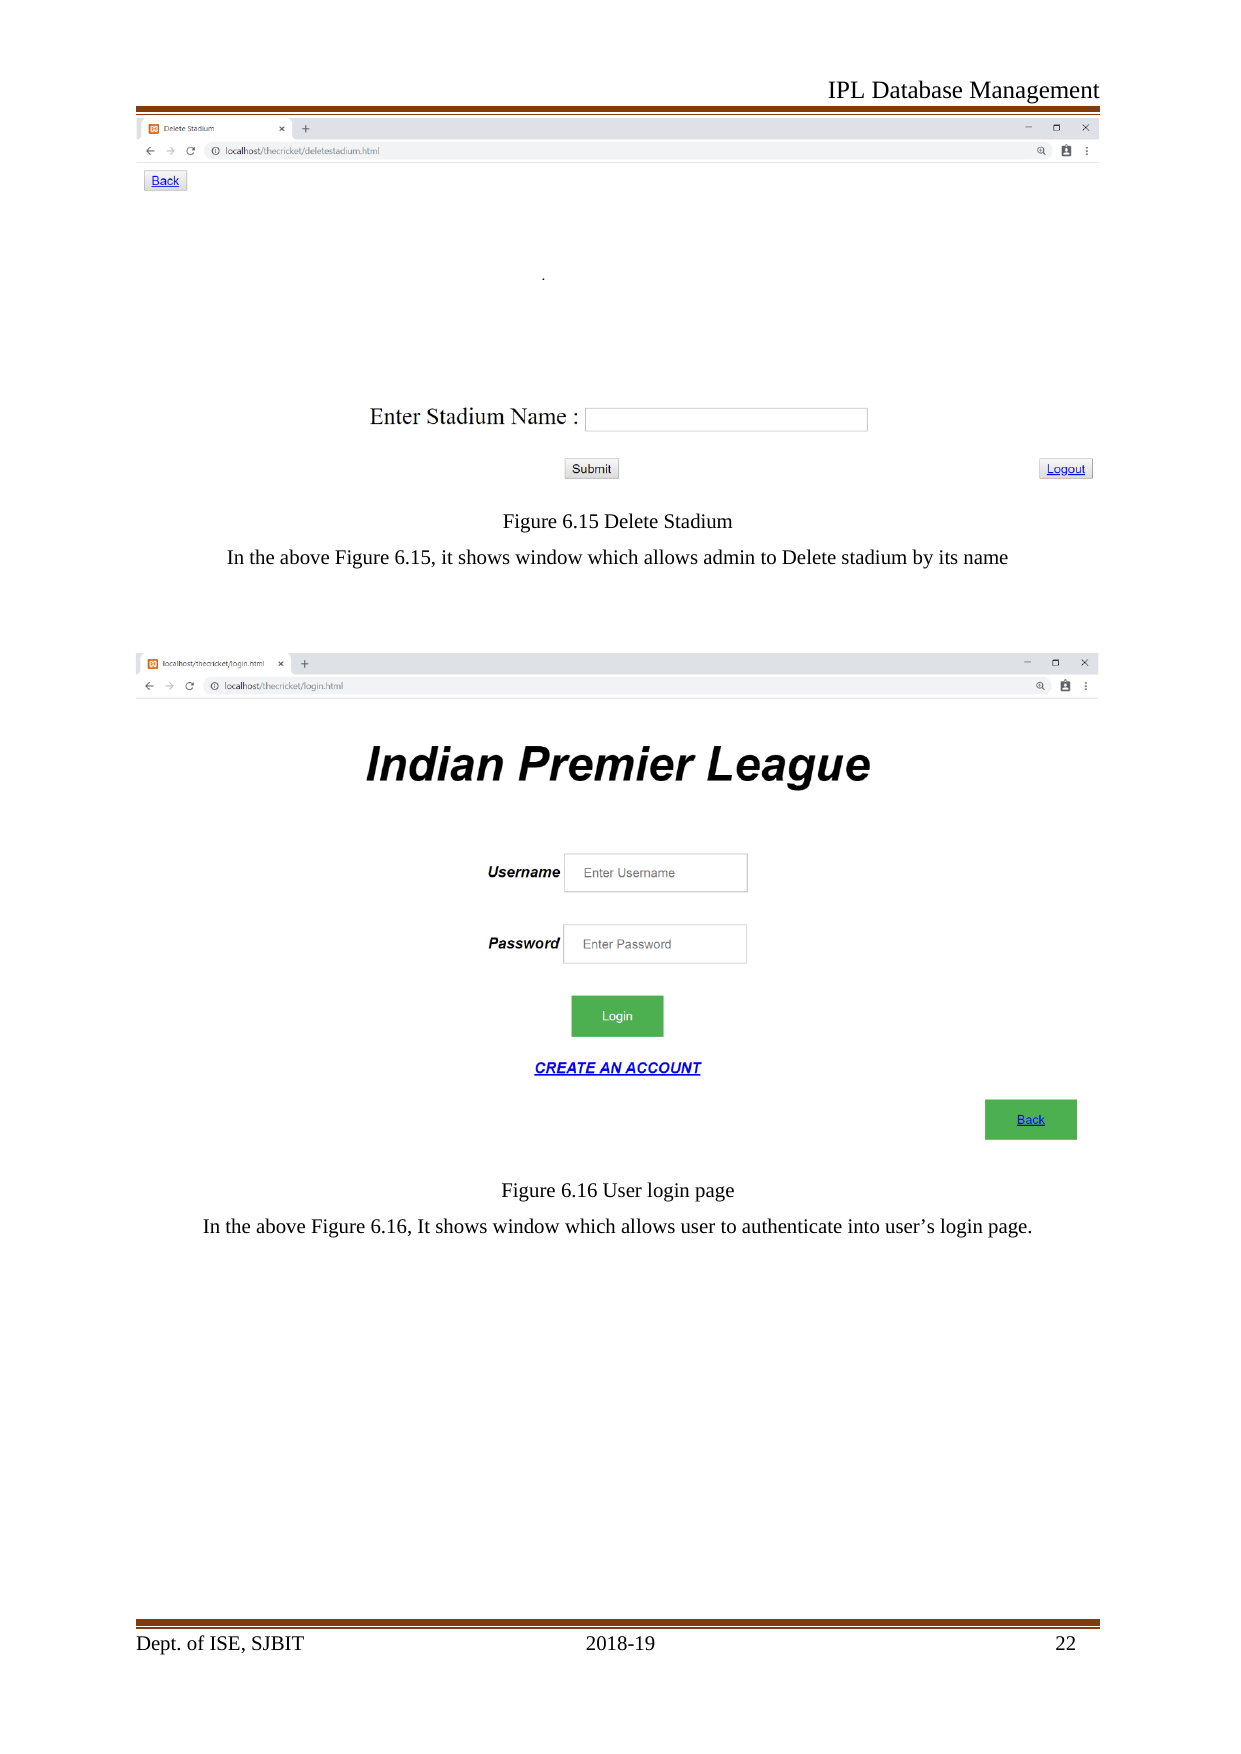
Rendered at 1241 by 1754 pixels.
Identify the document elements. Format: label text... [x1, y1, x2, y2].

text In the above Figure 6.16, It shows window which allows user to authenticate into user’s login page. [136, 1214, 1100, 1238]
picture [136, 118, 1099, 498]
text In the above Figure 6.15, it shows window which allows admin to Delete stadium by its name [136, 545, 1100, 569]
text Figure 6.16 User login page [136, 1178, 1100, 1202]
picture [135, 653, 1099, 1164]
